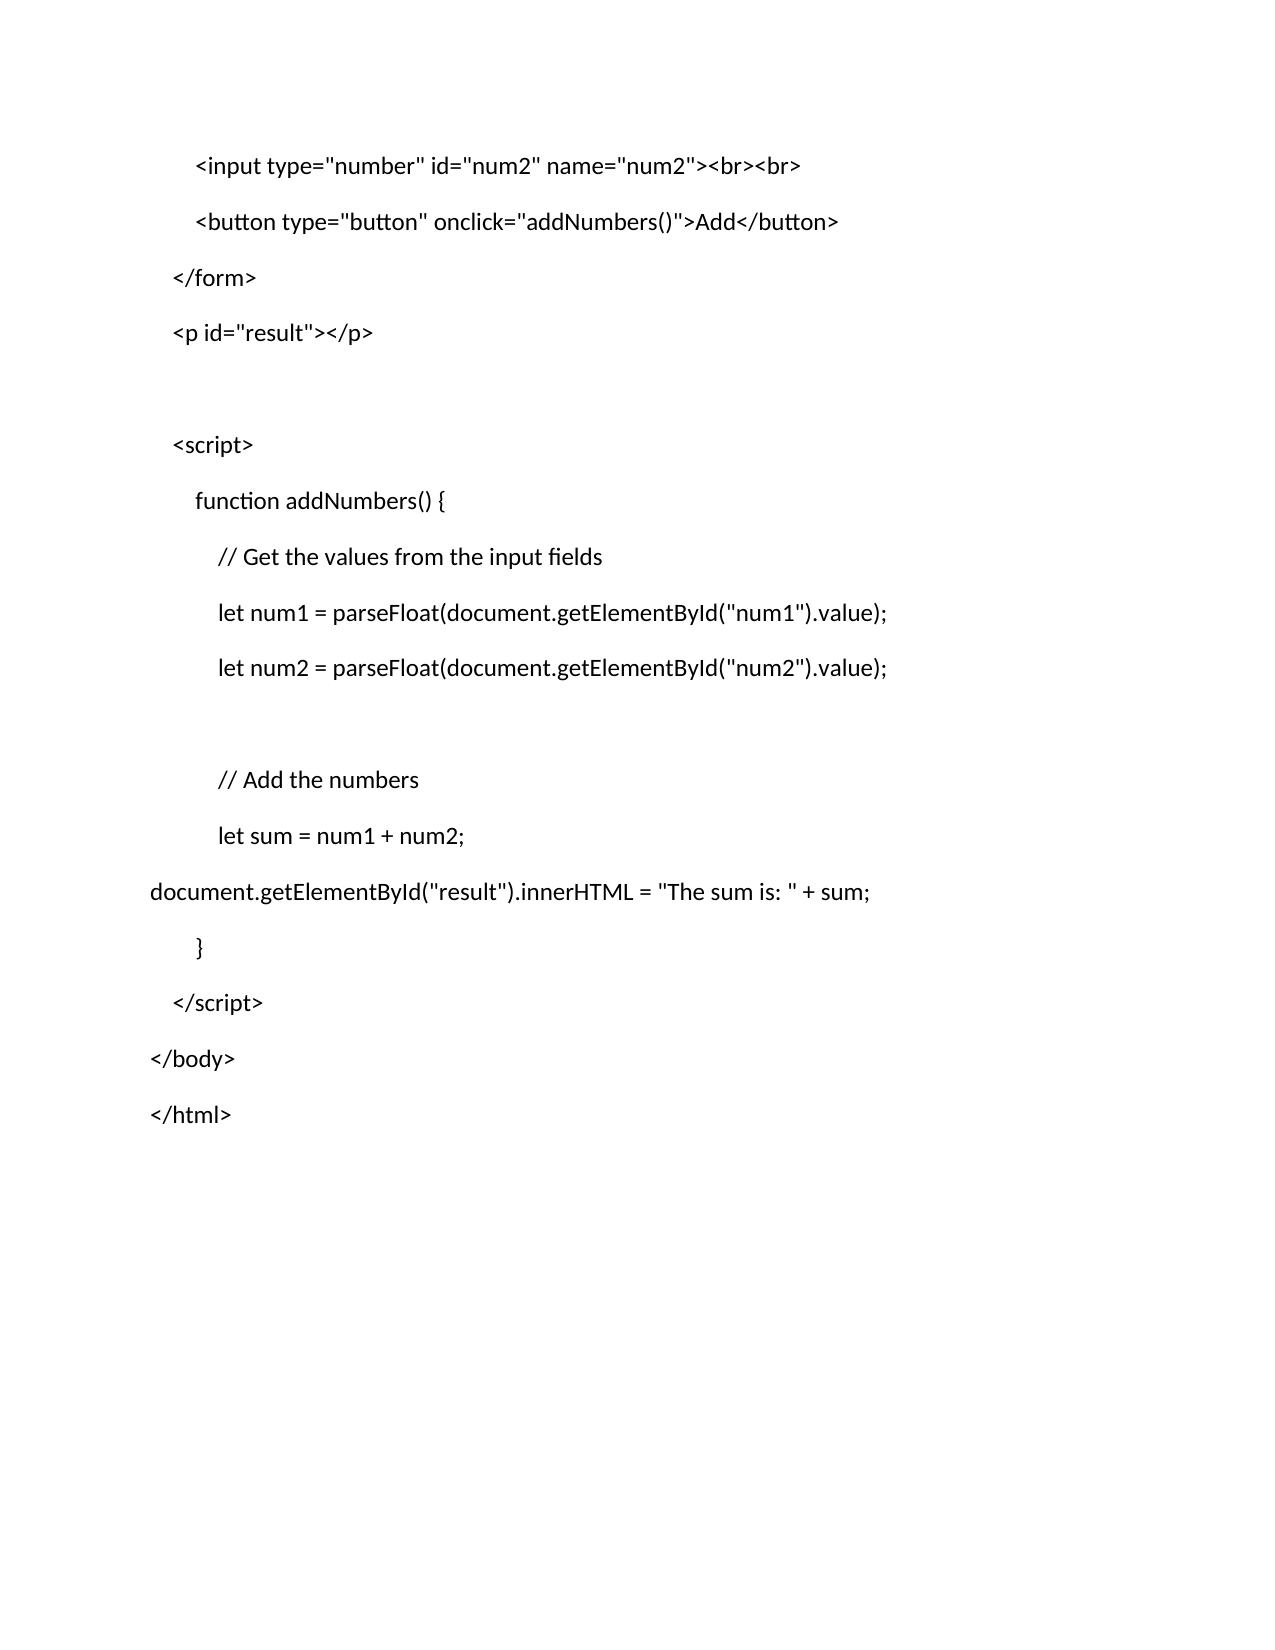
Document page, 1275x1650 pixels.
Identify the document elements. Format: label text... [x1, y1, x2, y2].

text } [150, 932, 1125, 962]
text // Get the values from the input fields [150, 541, 1125, 571]
text <script> [150, 429, 1125, 460]
text </body> [150, 1043, 1125, 1074]
text </form> [150, 262, 1125, 292]
text let num1 = parseFloat(document.getElementById("num1").value); [150, 597, 1125, 627]
text </html> [150, 1099, 1125, 1130]
text <input type="number" id="num2" name="num2"><br><br> [150, 150, 1125, 181]
text document.getElementById("result").innerHTML = "The sum is: " + sum; [150, 876, 1125, 906]
text <p id="result"></p> [150, 317, 1125, 348]
text let sum = num1 + num2; [150, 820, 1125, 851]
text <button type="button" onclick="addNumbers()">Add</button> [150, 206, 1125, 236]
text </script> [150, 987, 1125, 1018]
text let num2 = parseFloat(document.getElementById("num2").value); [150, 652, 1125, 683]
text // Add the numbers [150, 764, 1125, 795]
text function addNumbers() { [150, 485, 1125, 516]
